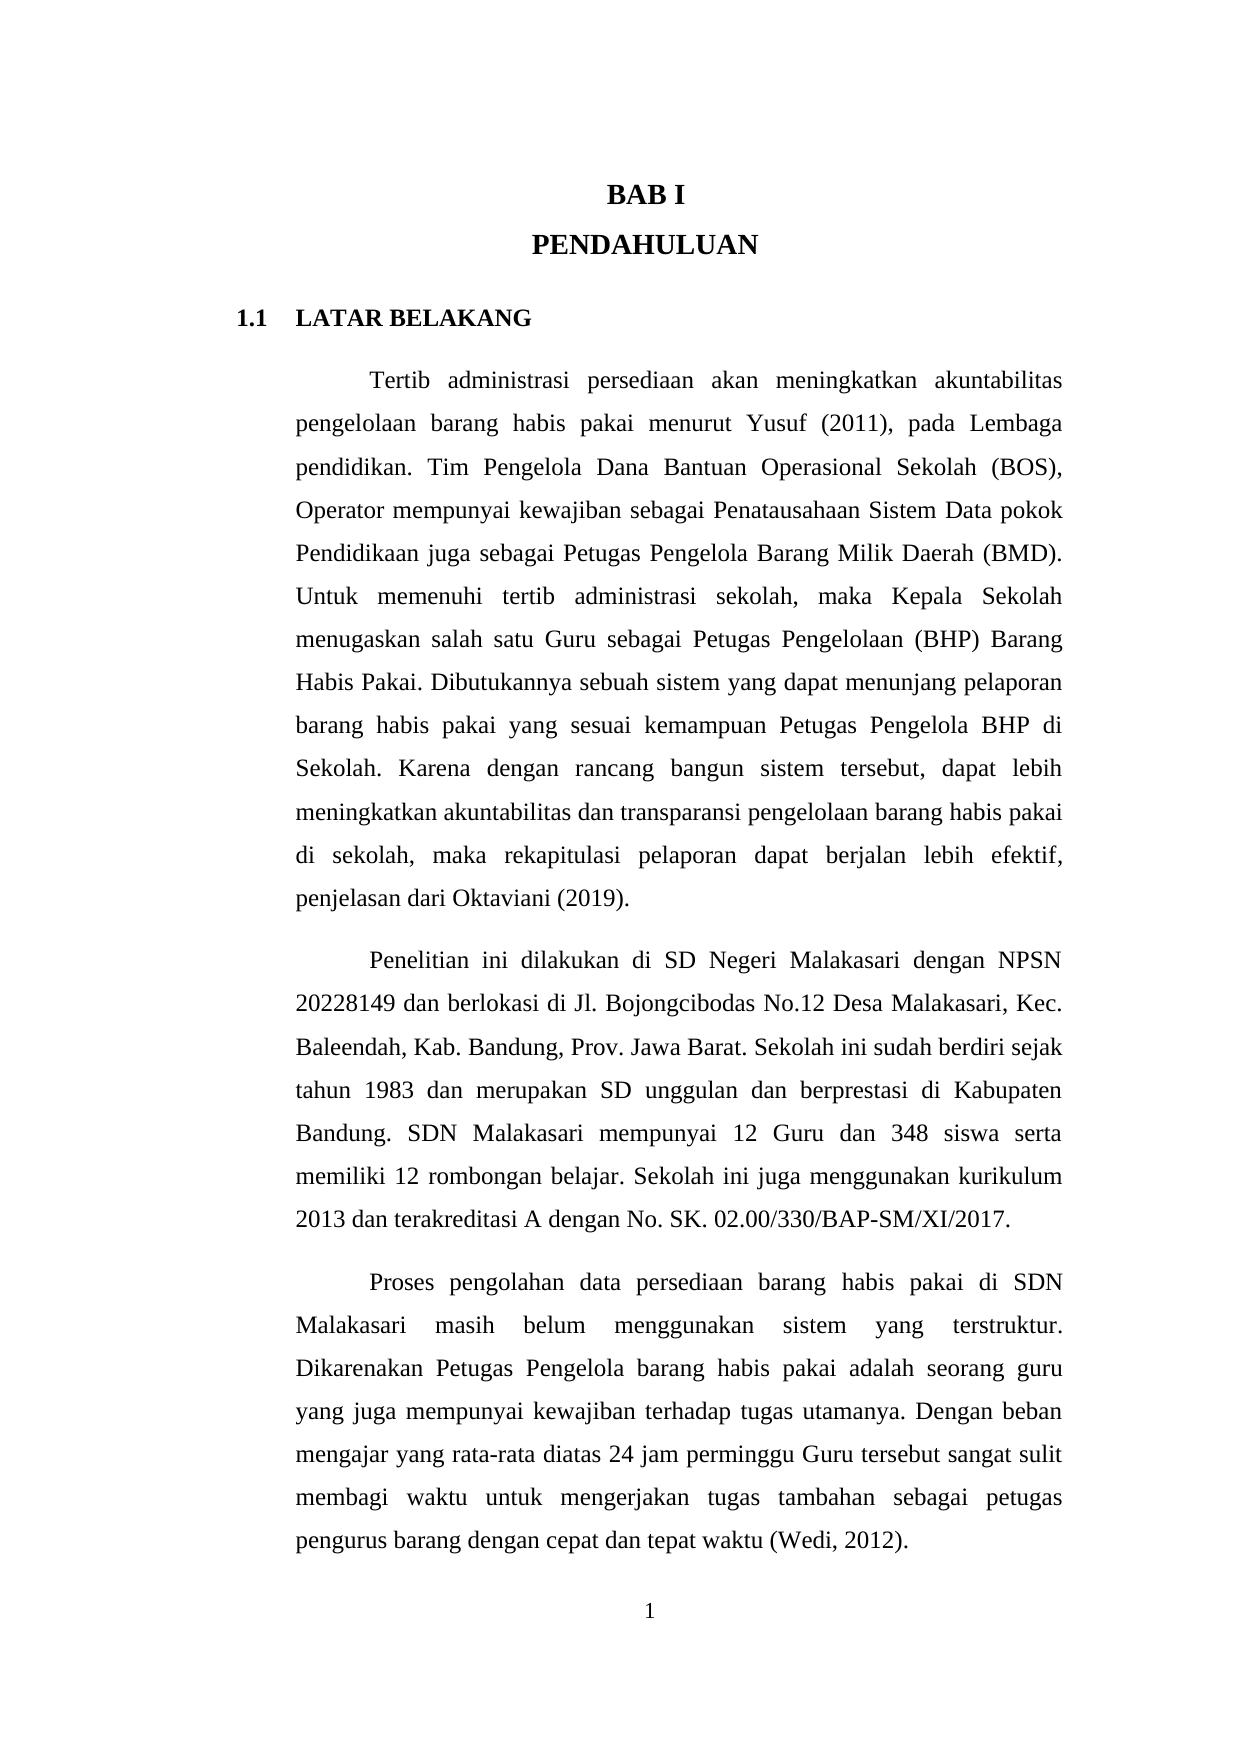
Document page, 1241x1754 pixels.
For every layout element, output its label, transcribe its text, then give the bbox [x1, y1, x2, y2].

text LATAR BELAKANG [236, 303, 1063, 332]
list Proses pengolahan data persediaan barang habis pakai di SDN Malakasari masih belum menggunakan sistem yang terstruktur. Dikarenakan Petugas Pengelola barang habis pakai adalah seorang guru yang juga mempunyai kewajiban terhadap tugas utamanya. Dengan beban mengajar yang rata-rata diatas 24 jam perminggu Guru tersebut sangat sulit membagi waktu untuk mengerjakan tugas tambahan sebagai petugas pengurus barang dengan cepat dan tepat waktu (Wedi, 2012). [295, 1267, 1063, 1554]
list Tertib administrasi persediaan akan meningkatkan akuntabilitas pengelolaan barang habis pakai menurut Yusuf (2011), pada Lembaga pendidikan. Tim Pengelola Dana Bantuan Operasional Sekolah (BOS), Operator mempunyai kewajiban sebagai Penatausahaan Sistem Data pokok Pendidikaan juga sebagai Petugas Pengelola Barang Milik Daerah (BMD). Untuk memenuhi tertib administrasi sekolah, maka Kepala Sekolah menugaskan salah satu Guru sebagai Petugas Pengelolaan (BHP) Barang Habis Pakai. Dibutukannya sebuah sistem yang dapat menunjang pelaporan barang habis pakai yang sesuai kemampuan Petugas Pengelola BHP di Sekolah. Karena dengan rancang bangun sistem tersebut, dapat lebih meningkatkan akuntabilitas dan transparansi pengelolaan barang habis pakai di sekolah, maka rekapitulasi pelaporan dapat berjalan lebih efektif, penjelasan dari Oktaviani (2019). [295, 365, 1063, 912]
list Penelitian ini dilakukan di SD Negeri Malakasari dengan NPSN 20228149 dan berlokasi di Jl. Bojongcibodas No.12 Desa Malakasari, Kec. Baleendah, Kab. Bandung, Prov. Jawa Barat. Sekolah ini sudah berdiri sejak tahun 1983 dan merupakan SD unggulan dan berprestasi di Kabupaten Bandung. SDN Malakasari mempunyai 12 Guru dan 348 siswa serta memiliki 12 rombongan belajar. Sekolah ini juga menggunakan kurikulum 2013 dan terakreditasi A dengan No. SK. 02.00/330/BAP-SM/XI/2017. [295, 945, 1063, 1233]
subtitle BAB I PENDAHULUAN [532, 177, 856, 261]
